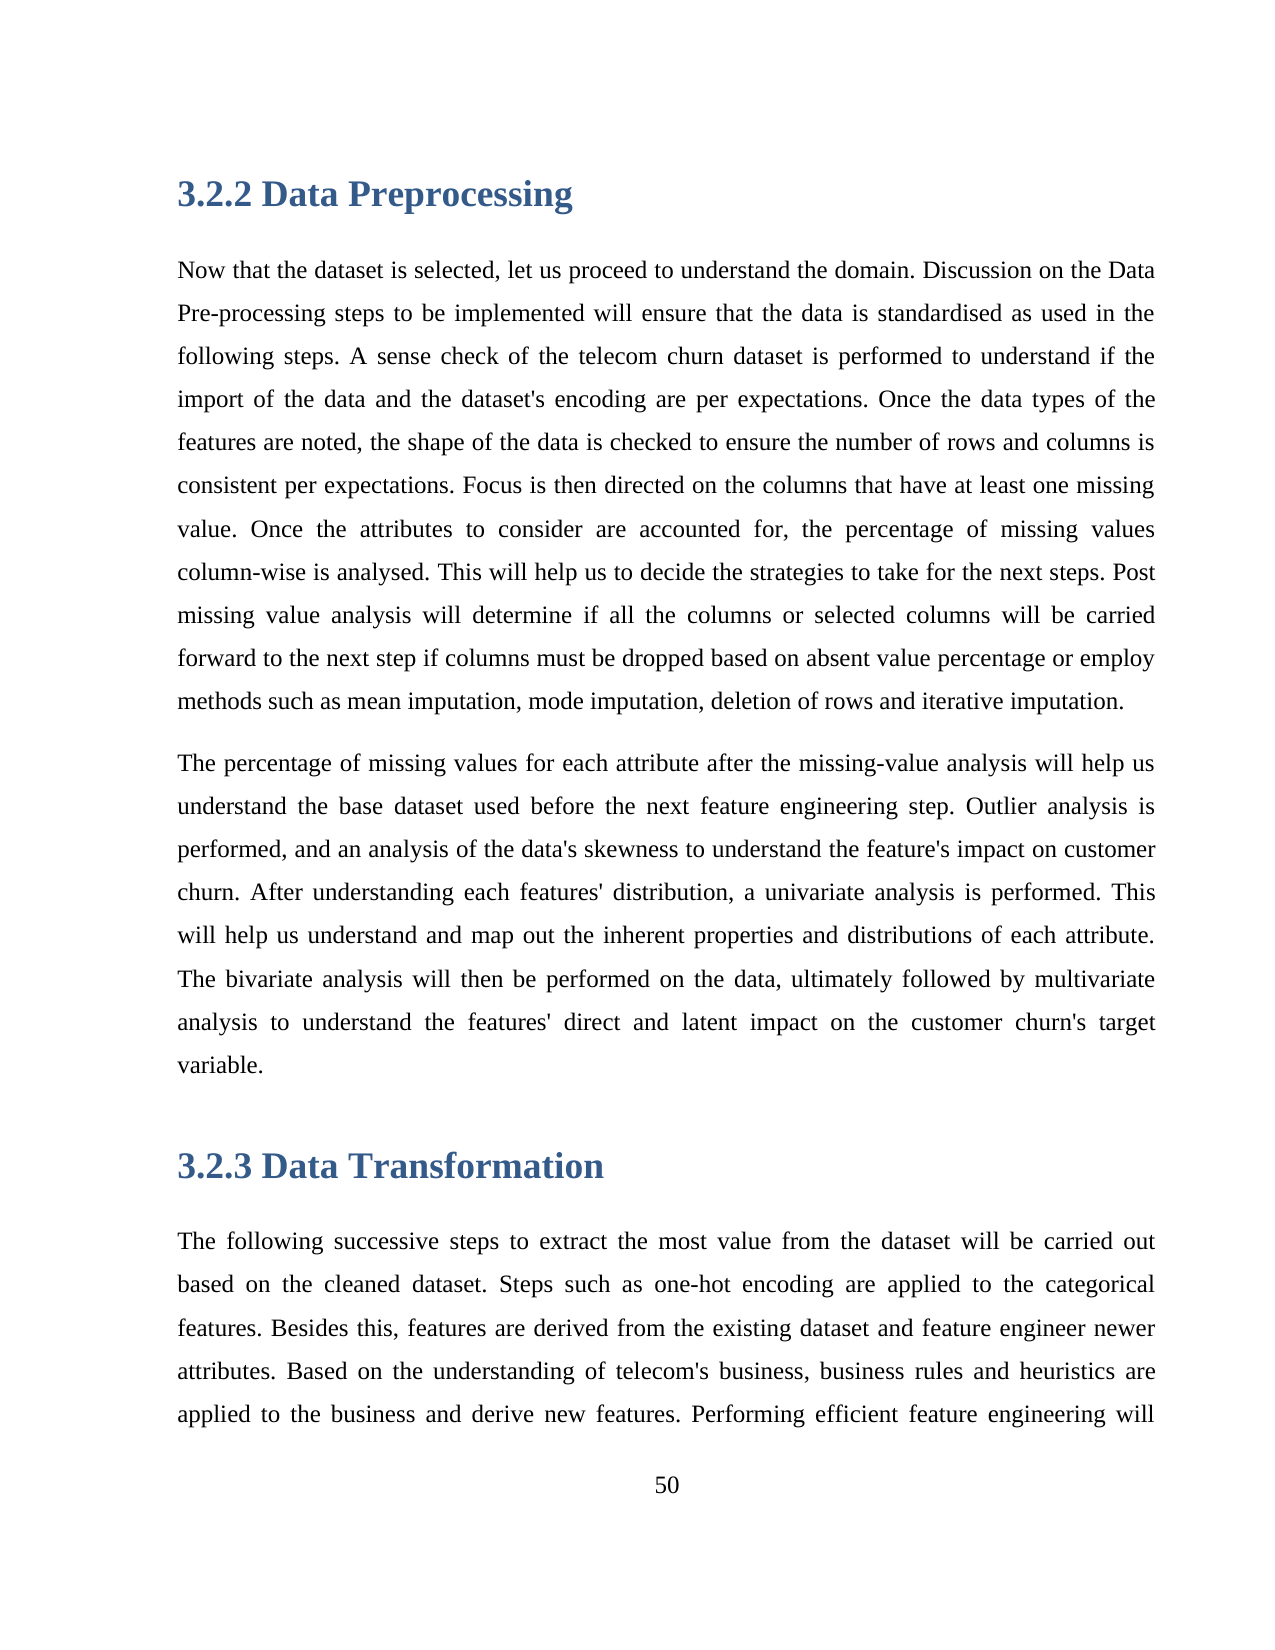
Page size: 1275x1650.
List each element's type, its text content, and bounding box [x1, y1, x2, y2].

subtitle 3.2.2 Data Preprocessing [177, 171, 1156, 214]
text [177, 1226, 1156, 1428]
text The percentage of missing values for each attribute after the missing-value analysis will help us understand the base dataset used before the next feature engineering step. Outlier analysis is performed, and an analysis of the data's skewness to understand the feature's impact on customer churn. After understanding each features' distribution, a univariate analysis is performed. This will help us understand and map out the inherent properties and distributions of each attribute. The bivariate analysis will then be performed on the data, ultimately followed by multivariate analysis to understand the features' direct and latent impact on the customer churn's target variable. [177, 748, 1156, 1079]
subtitle 3.2.3 Data Transformation [177, 1143, 1156, 1186]
text Now that the dataset is selected, let us proceed to understand the domain. Discussion on the Data Pre-processing steps to be implemented will ensure that the data is standardised as used in the following steps. A sense check of the telecom churn dataset is performed to understand if the import of the data and the dataset's encoding are per expectations. Once the data types of the features are noted, the shape of the data is checked to ensure the number of rows and columns is consistent per expectations. Focus is then directed on the columns that have at least one missing value. Once the attributes to consider are accounted for, the percentage of missing values column-wise is analysed. This will help us to decide the strategies to take for the next steps. Post missing value analysis will determine if all the columns or selected columns will be carried forward to the next step if columns must be dropped based on absent value percentage or employ methods such as mean imputation, mode imputation, deletion of rows and iterative imputation. [177, 255, 1156, 715]
